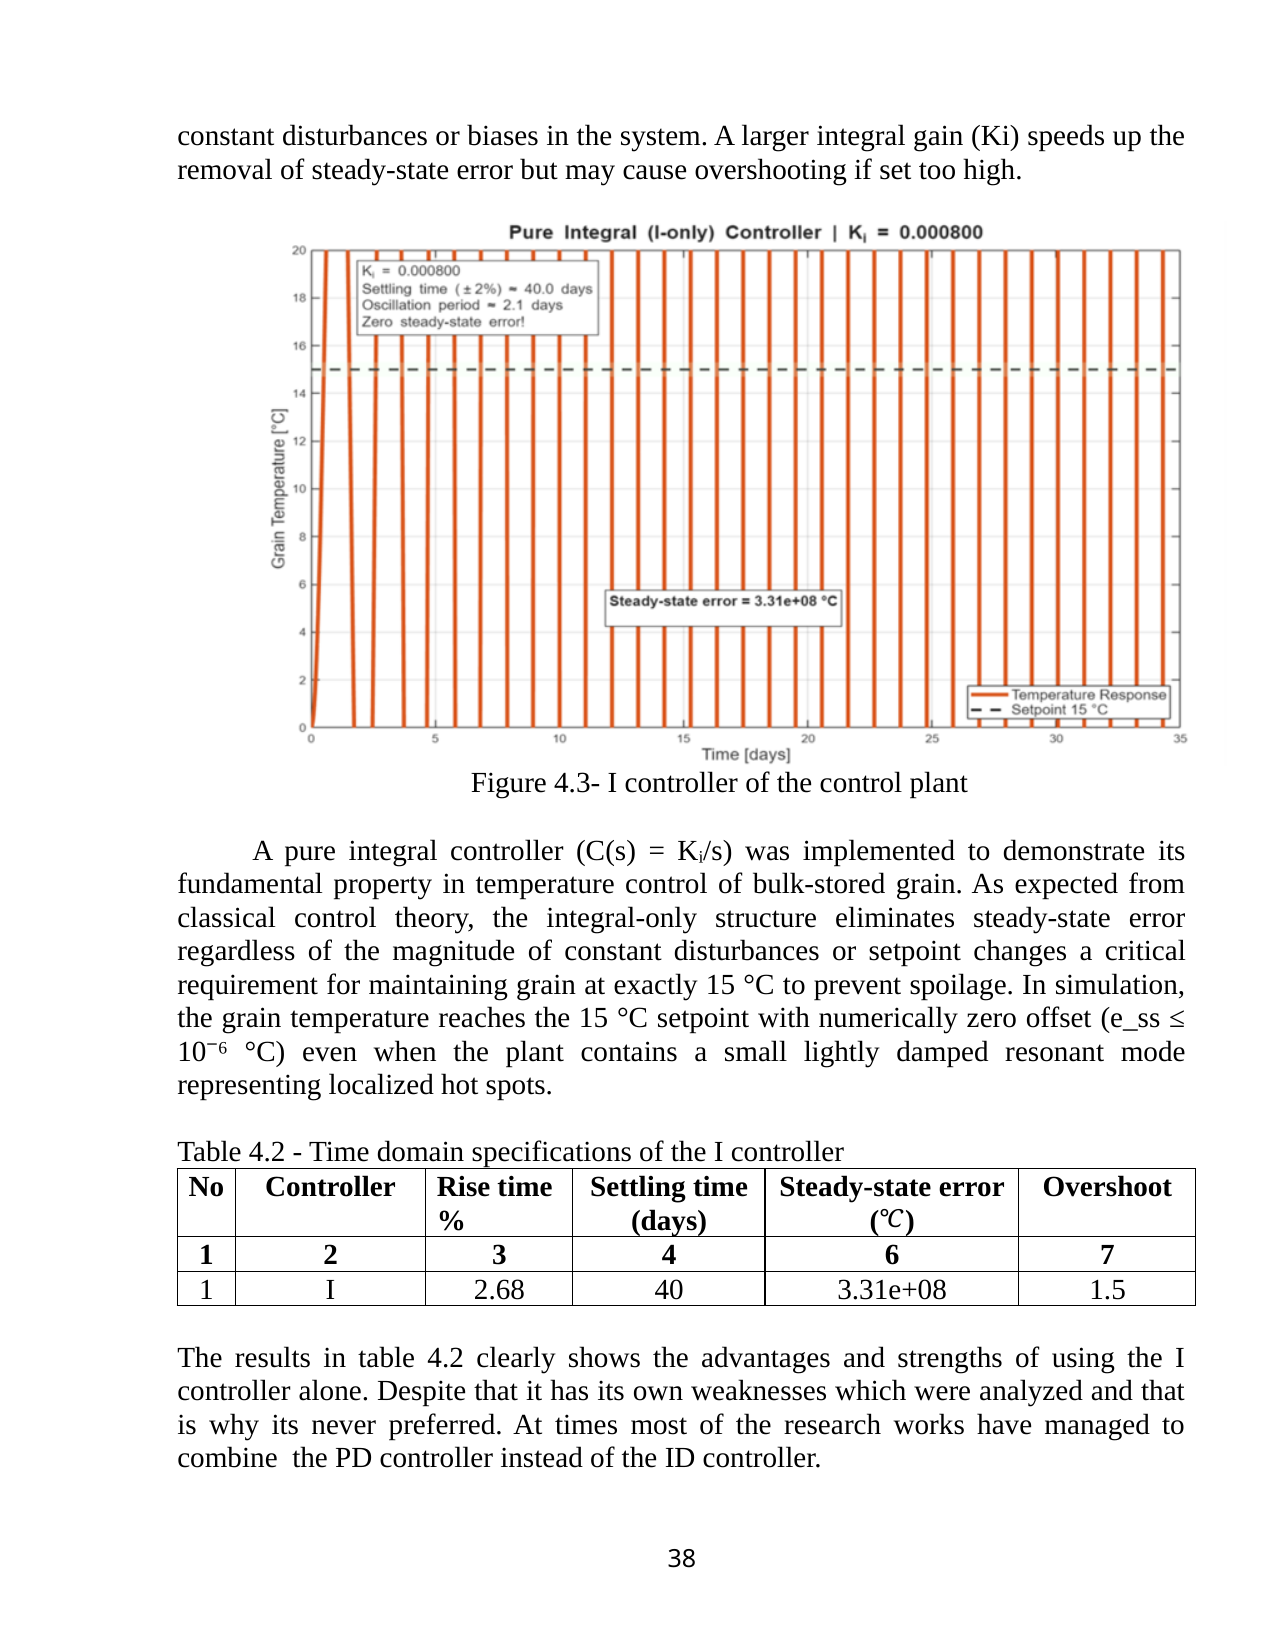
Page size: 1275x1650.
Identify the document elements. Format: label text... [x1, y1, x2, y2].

table_cell 3.31e+08 [766, 1272, 1018, 1305]
table_cell 2.68 [426, 1272, 572, 1305]
table_header No [178, 1169, 235, 1236]
table_cell 6 [766, 1237, 1018, 1271]
table_cell 7 [1019, 1237, 1195, 1271]
table_header Overshoot [1019, 1169, 1195, 1236]
table_cell I [236, 1272, 425, 1305]
text A pure integral controller (C(s) = Kᵢ/s) was implemented to demonstrate its fundamental property in temperature control of bulk-stored grain. As expected from classical control theory, the integral-only structure eliminates steady-state error regardless of the magnitude of constant disturbances or setpoint changes a critical requirement for maintaining grain at exactly 15 °C to prevent spoilage. In simulation, the grain temperature reaches the 15 °C setpoint with numerically zero offset (e_ss ≤ 10⁻⁶ °C) even when the plant contains a small lightly damped resonant mode representing localized hot spots. [177, 833, 1186, 1101]
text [177, 118, 1186, 186]
text The results in table 4.2 clearly shows the advantages and strengths of using the I controller alone. Despite that it has its own weaknesses which were analyzed and that is why its never preferred. At times most of the research works have managed to combine the PD controller instead of the ID controller. [177, 1340, 1186, 1474]
picture [252, 219, 1230, 766]
table_header Controller [236, 1169, 425, 1236]
table_header Settling time (days) [573, 1169, 764, 1236]
table_cell 1.5 [1019, 1272, 1195, 1305]
table_header Rise time % [426, 1169, 572, 1236]
table_cell 1 [178, 1272, 235, 1305]
text Figure 4.3- I controller of the control plant [177, 766, 1186, 799]
table_cell 3 [426, 1237, 572, 1271]
table_cell 2 [236, 1237, 425, 1271]
table_cell 4 [573, 1237, 764, 1271]
table_cell 1 [178, 1237, 235, 1271]
text Table 4.2 - Time domain specifications of the I controller [177, 1134, 1186, 1168]
table_cell 40 [573, 1272, 764, 1305]
table_header Steady-state error () [766, 1169, 1018, 1236]
